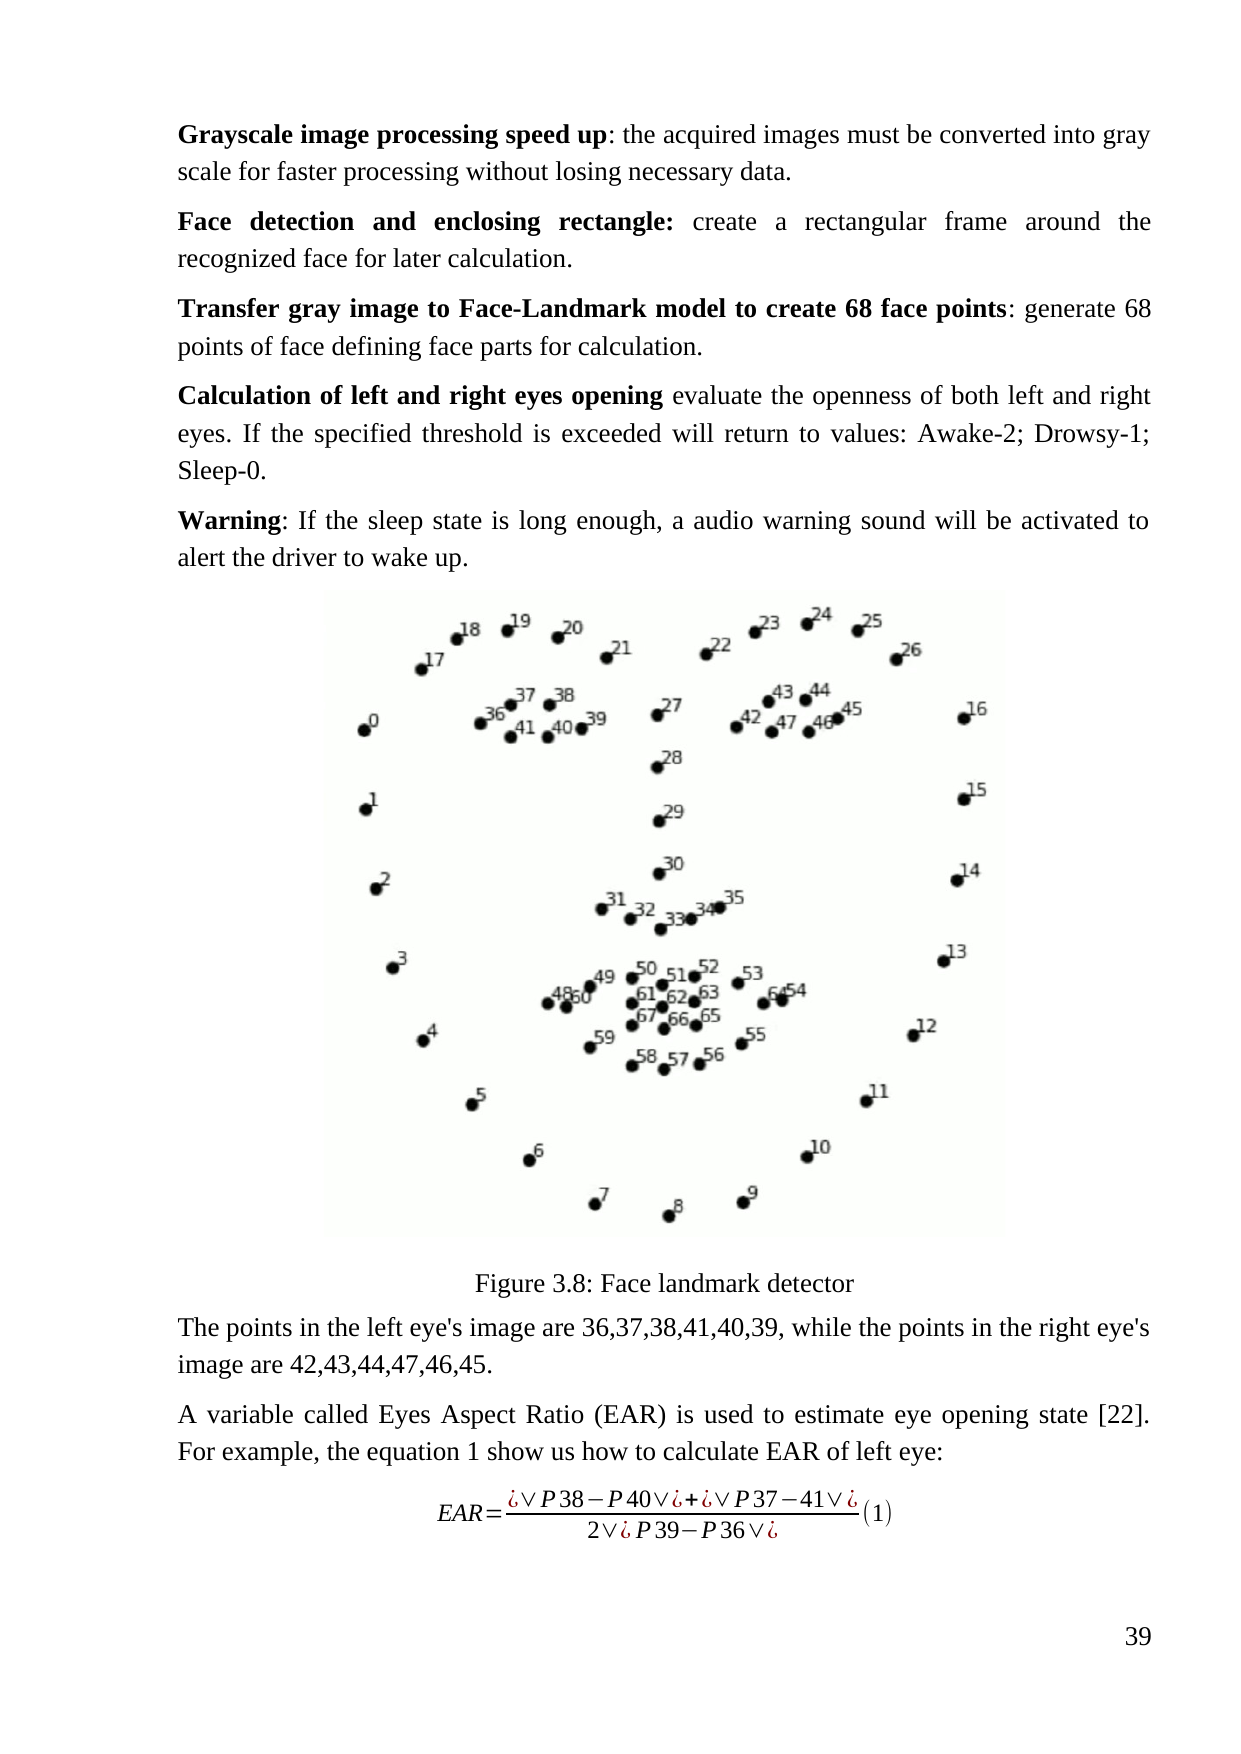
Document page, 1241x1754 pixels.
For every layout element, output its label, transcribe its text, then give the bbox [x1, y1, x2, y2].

text The points in the left eye's image are 36,37,38,41,40,39, while the points in the right eye's image are 42,43,44,47,46,45. [177, 1311, 1152, 1379]
text Warning: If the sleep state is long enough, a audio warning sound will be activated to alert the driver to wake up. [177, 504, 1152, 572]
text Calculation of left and right eyes opening evaluate the openness of both left and right eyes. If the specified threshold is exceeded will return to values: Awake-2; Drowsy-1; Sleep-0. [177, 379, 1152, 485]
text Grayscale image processing speed up: the acquired images must be converted into gray scale for faster processing without losing necessary data. [177, 118, 1152, 187]
text Figure 3.8: Face landmark detector [177, 1267, 1152, 1298]
picture [323, 590, 1006, 1237]
text Transfer gray image to Face-Landmark model to create 68 face points: generate 68 points of face defining face parts for calculation. [177, 292, 1152, 361]
text A variable called Eyes Aspect Ratio (EAR) is used to estimate eye opening state [22]. For example, the equation 1 show us how to calculate EAR of left eye: [177, 1398, 1152, 1466]
text Face detection and enclosing rectangle: create a rectangular frame around the recognized face for later calculation. [177, 205, 1152, 274]
